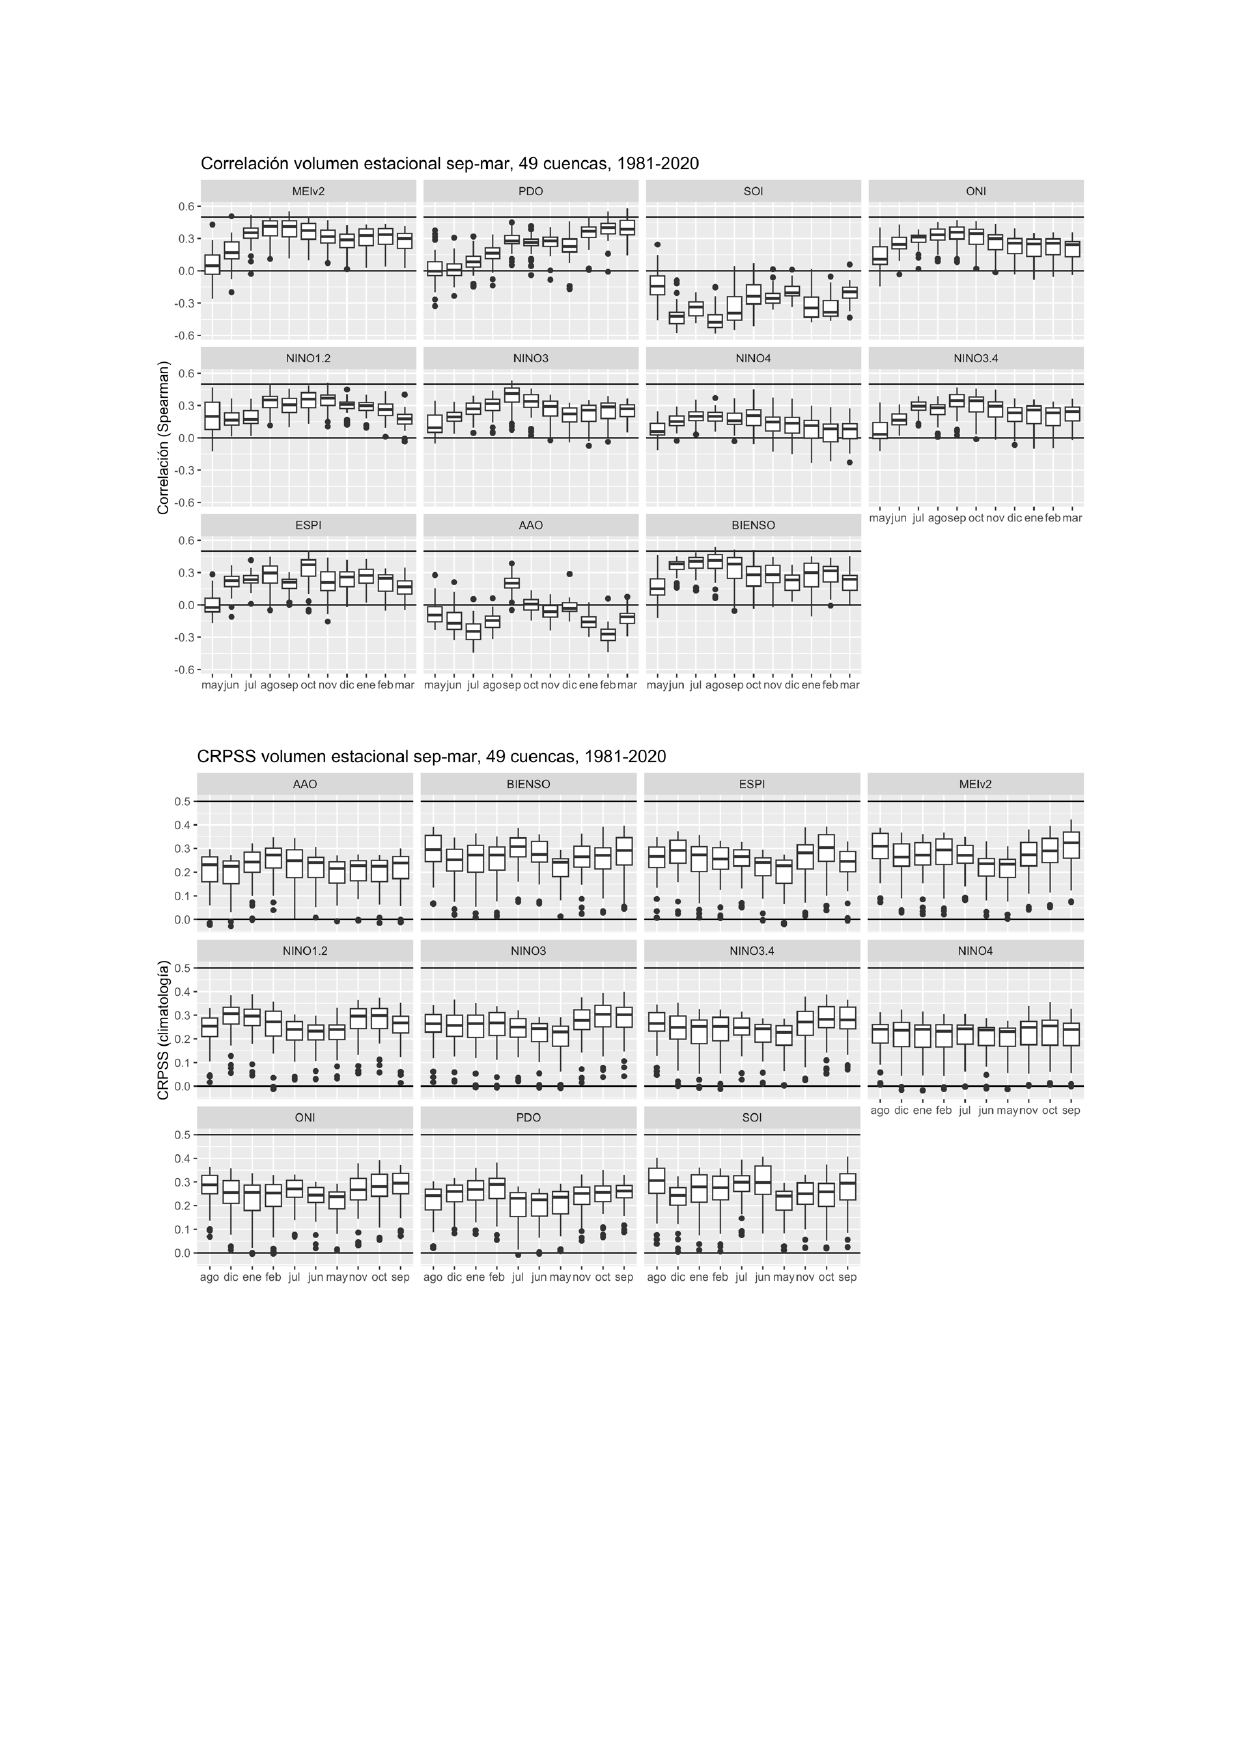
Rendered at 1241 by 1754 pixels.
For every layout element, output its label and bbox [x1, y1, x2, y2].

picture [150, 742, 1091, 1307]
picture [150, 150, 1091, 715]
